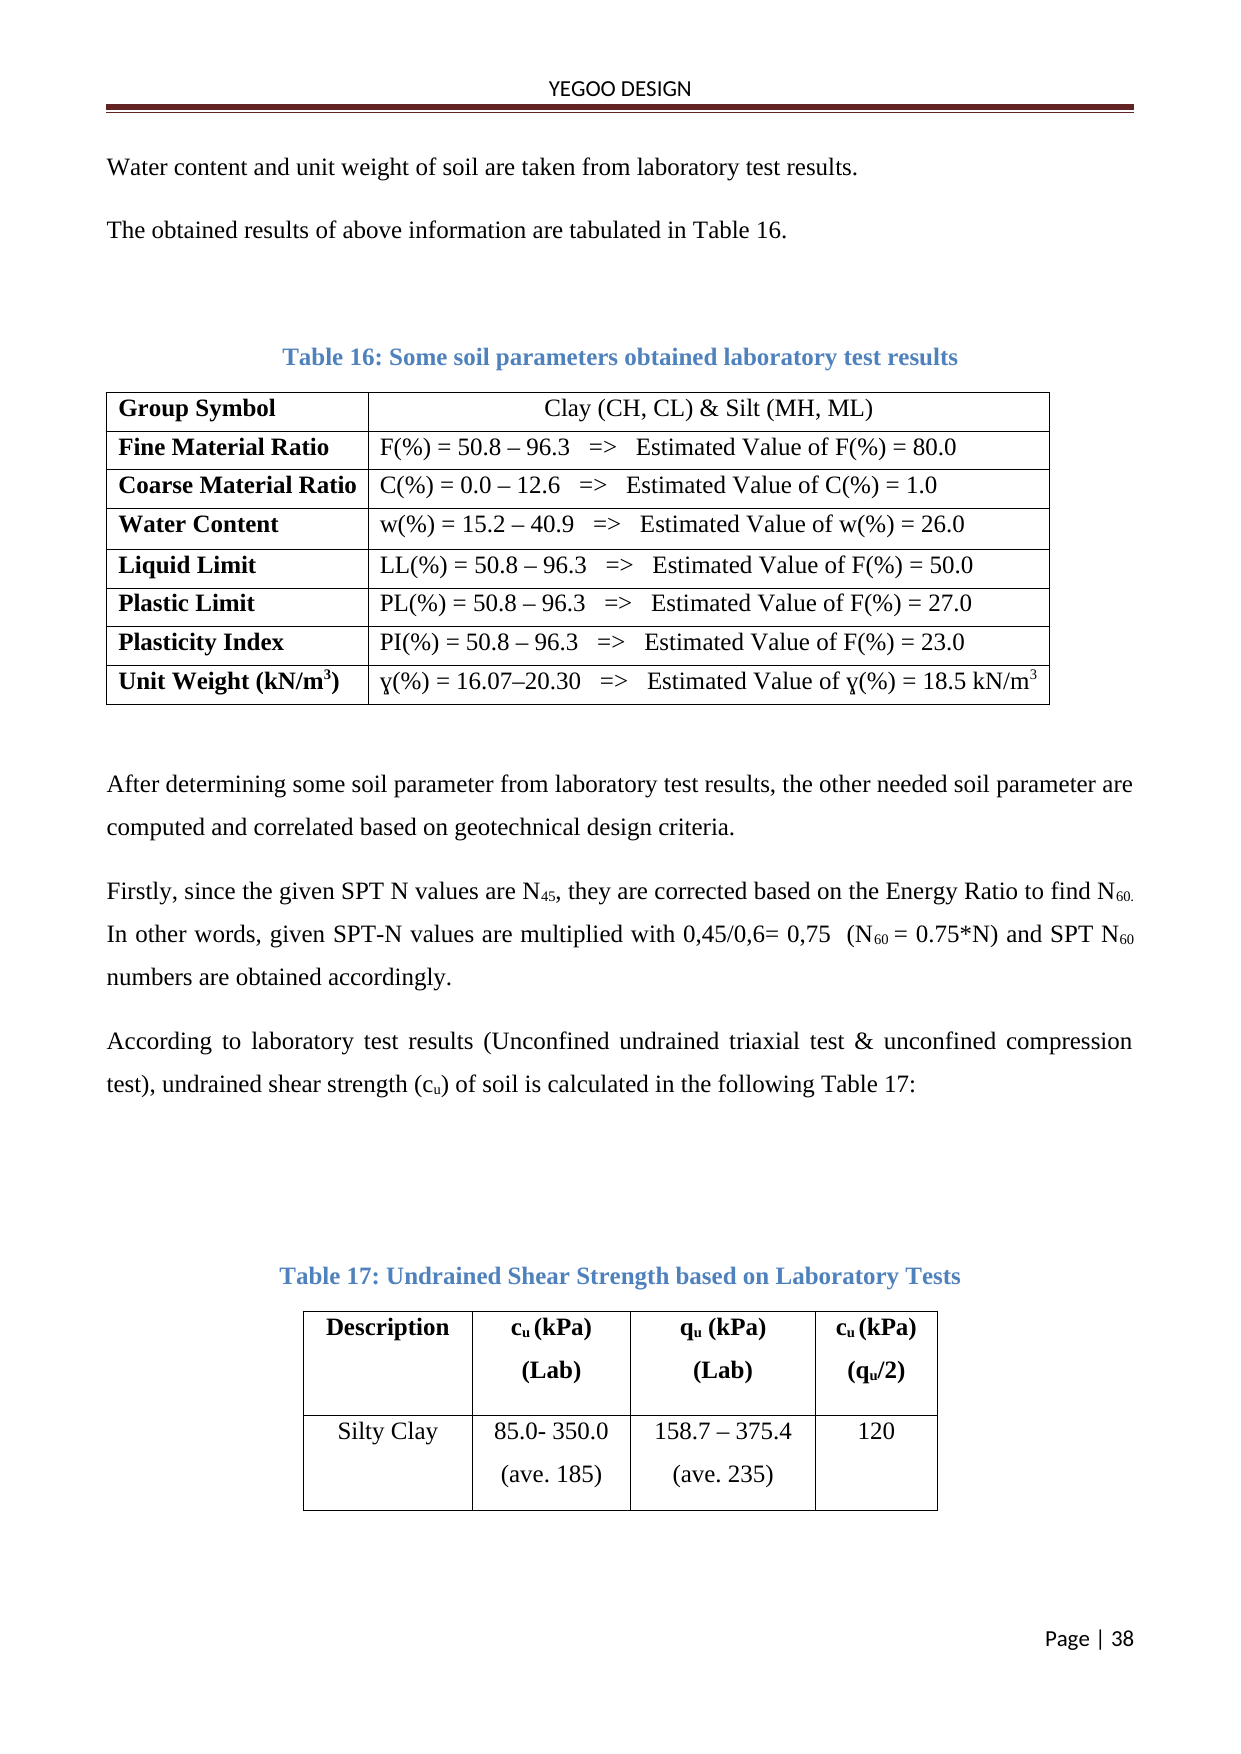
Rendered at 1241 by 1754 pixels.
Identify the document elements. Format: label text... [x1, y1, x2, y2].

table_cell Unit Weight (kN/m3) [107, 666, 368, 704]
table_cell Coarse Material Ratio [107, 470, 368, 508]
table_cell 120 [816, 1416, 937, 1510]
table_cell PI(%) = 50.8 – 96.3 => Estimated Value of F(%) = 23.0 [369, 627, 1049, 665]
text Water content and unit weight of soil are taken from laboratory test results. [106, 152, 1134, 180]
text Table 17: Undrained Shear Strength based on Laboratory Tests [106, 1261, 1134, 1290]
table_cell Plastic Limit [107, 589, 368, 626]
table_cell Plasticity Index [107, 627, 368, 665]
text Firstly, since the given SPT N values are N45, they are corrected based on the Energy Ratio to find N60. In other words, given SPT-N values are multiplied with 0,45/0,6= 0,75 (N60 = 0.75*N) and SPT N60 numbers are obtained accordingly. [106, 876, 1134, 991]
table_cell Liquid Limit [107, 550, 368, 587]
table_header cu (kPa) (Lab) [473, 1312, 630, 1415]
table_cell Silty Clay [304, 1416, 472, 1510]
table_cell Water Content [107, 509, 368, 549]
text Table 16: Some soil parameters obtained laboratory test results [106, 342, 1134, 371]
table_header qu (kPa) (Lab) [631, 1312, 815, 1415]
table_cell ɣ(%) = 16.07–20.30 => Estimated Value of ɣ(%) = 18.5 kN/m3 [369, 666, 1049, 704]
table_cell C(%) = 0.0 – 12.6 => Estimated Value of C(%) = 1.0 [369, 470, 1049, 508]
table_header Clay (CH, CL) & Silt (MH, ML) [369, 393, 1049, 431]
table_cell F(%) = 50.8 – 96.3 => Estimated Value of F(%) = 80.0 [369, 432, 1049, 469]
table_cell LL(%) = 50.8 – 96.3 => Estimated Value of F(%) = 50.0 [369, 550, 1049, 587]
text After determining some soil parameter from laboratory test results, the other needed soil parameter are computed and correlated based on geotechnical design criteria. [106, 769, 1134, 841]
table_cell 158.7 – 375.4 (ave. 235) [631, 1416, 815, 1510]
table_cell 85.0- 350.0 (ave. 185) [473, 1416, 630, 1510]
table_cell Fine Material Ratio [107, 432, 368, 469]
table_header Group Symbol [107, 393, 368, 431]
table_cell PL(%) = 50.8 – 96.3 => Estimated Value of F(%) = 27.0 [369, 589, 1049, 626]
table_cell w(%) = 15.2 – 40.9 => Estimated Value of w(%) = 26.0 [369, 509, 1049, 549]
text According to laboratory test results (Unconfined undrained triaxial test & unconfined compression test), undrained shear strength (cu) of soil is calculated in the following Table 17: [106, 1026, 1134, 1098]
text The obtained results of above information are tabulated in Table 16. [106, 216, 1134, 244]
table_header cu (kPa) (qu/2) [816, 1312, 937, 1415]
table_header Description [304, 1312, 472, 1415]
